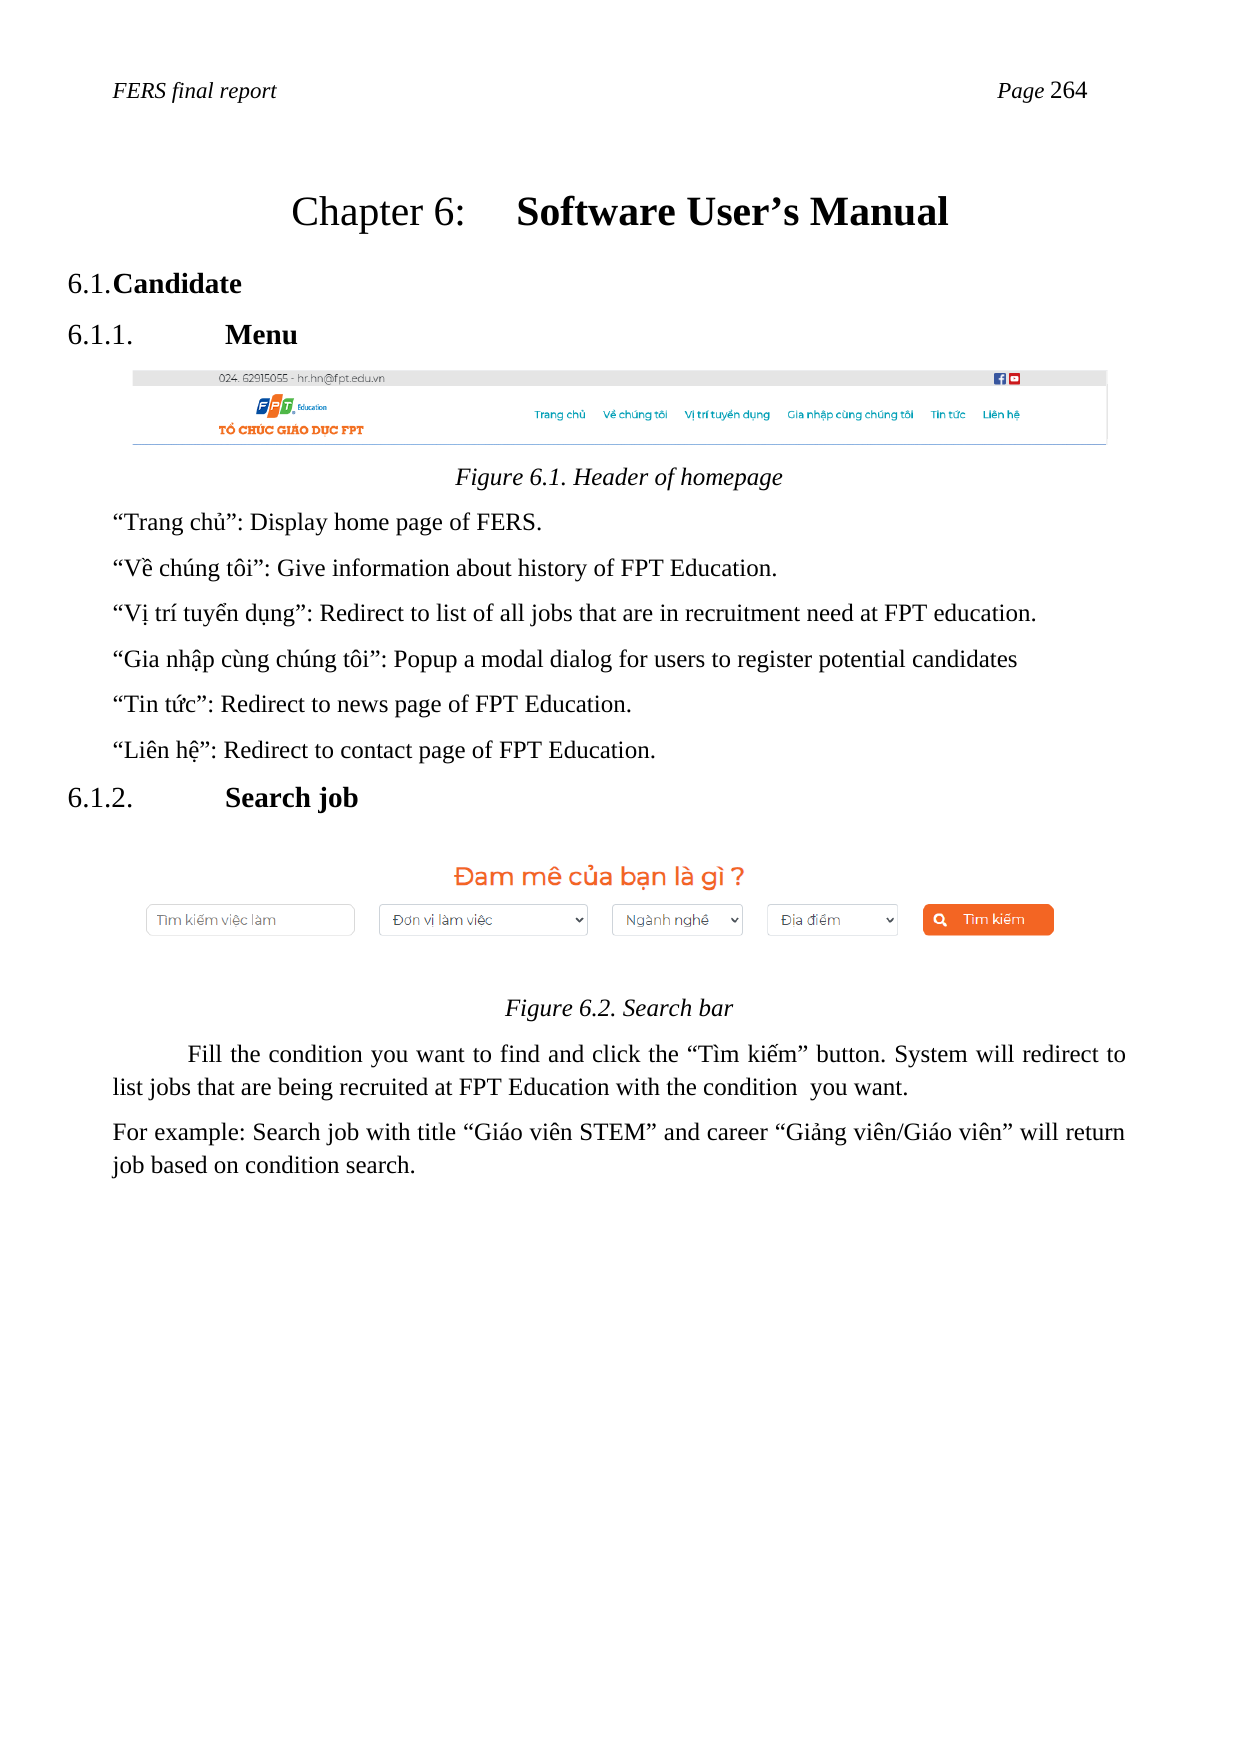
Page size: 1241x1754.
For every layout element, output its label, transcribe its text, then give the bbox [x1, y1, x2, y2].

text “Liên hệ”: Redirect to contact page of FPT Education. [112, 735, 1128, 763]
subtitle Search job [67, 780, 1128, 814]
text Fill the condition you want to find and click the “Tìm kiếm” button. System will redirect to list jobs that are being recruited at FPT Education with the condition you want. [112, 1039, 1128, 1100]
text “Về chúng tôi”: Give information about history of FPT Education. [112, 553, 1128, 581]
text “Gia nhập cùng chúng tôi”: Popup a modal dialog for users to register potential candidates [112, 644, 1128, 672]
text “Trang chủ”: Display home page of FERS. [112, 507, 1128, 536]
text For example: Search job with title “Giáo viên STEM” and career “Giảng viên/Giáo viên” will return job based on condition search. [112, 1117, 1128, 1179]
picture [132, 831, 1108, 977]
text “Vị trí tuyển dụng”: Redirect to list of all jobs that are in recruitment need at FPT education. [112, 598, 1128, 627]
text Figure 6.2. Search bar [112, 993, 1128, 1022]
subtitle Software User’s Manual [112, 186, 1128, 234]
subtitle Candidate [67, 266, 1128, 300]
picture [132, 368, 1108, 445]
text “Tin tức”: Redirect to news page of FPT Education. [112, 689, 1128, 718]
subtitle Menu [67, 317, 1128, 351]
text Figure 6.1. Header of homepage [112, 462, 1128, 490]
